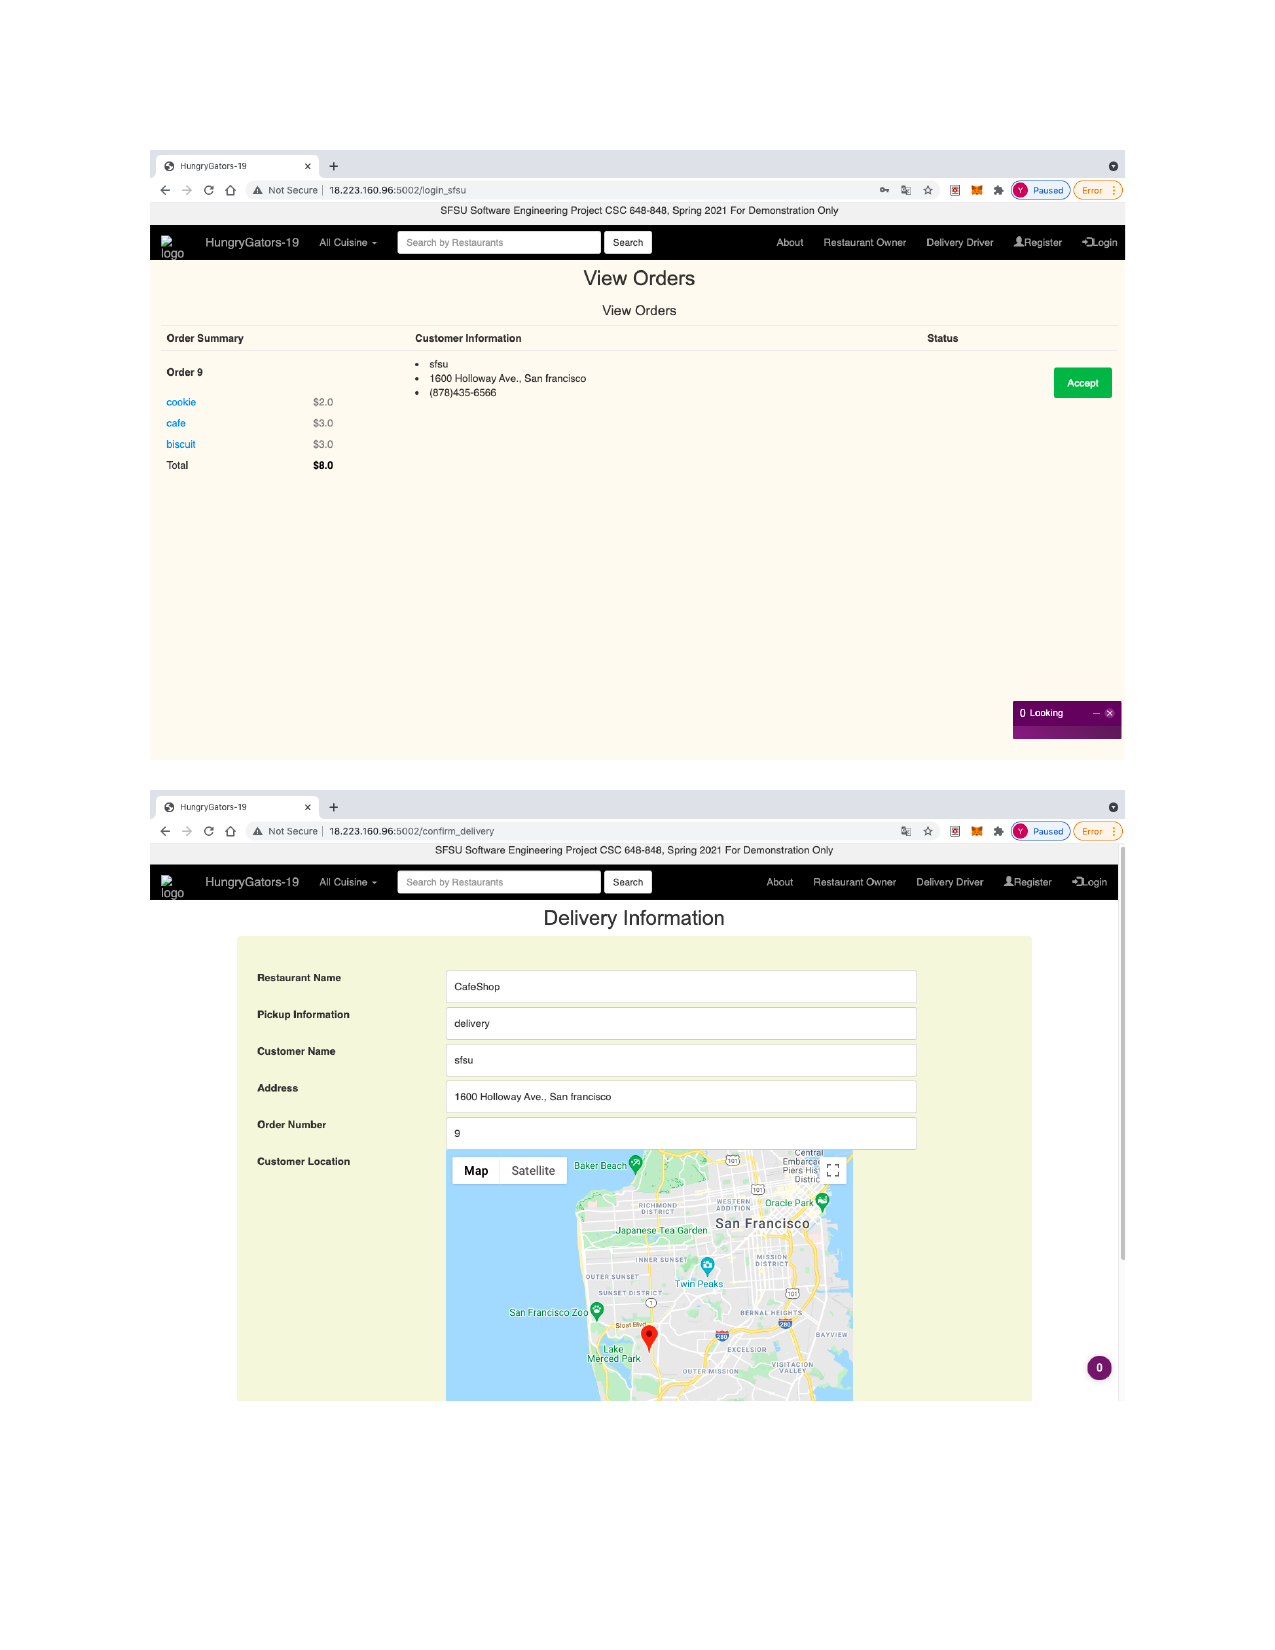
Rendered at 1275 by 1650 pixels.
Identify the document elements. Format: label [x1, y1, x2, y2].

picture [150, 150, 1125, 760]
picture [150, 790, 1125, 1401]
